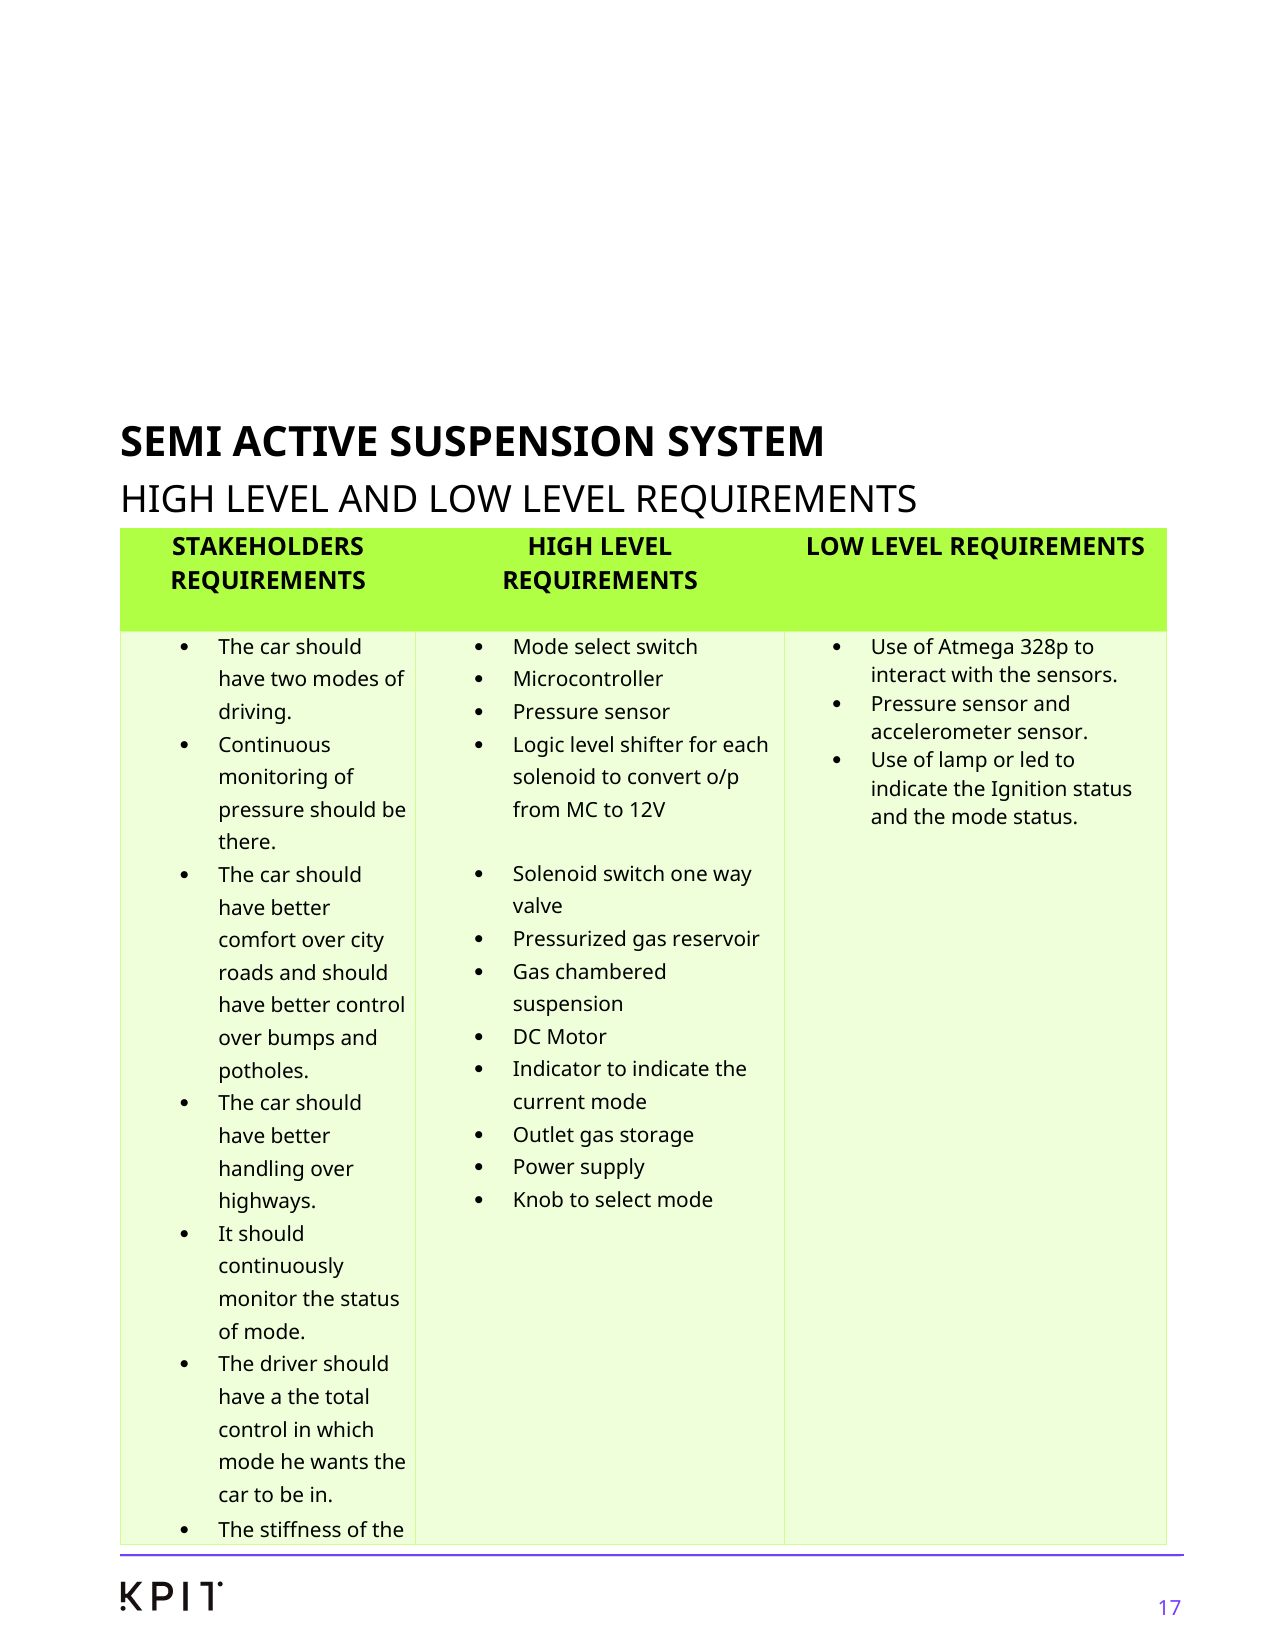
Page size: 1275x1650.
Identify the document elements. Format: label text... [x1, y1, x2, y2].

table_cell [121, 632, 415, 1544]
table_header STAKEHOLDERS REQUIREMENTS [121, 529, 415, 631]
table_header HIGH LEVEL REQUIREMENTS [416, 529, 784, 631]
subtitle SEMI ACTIVE SUSPENSION SYSTEM [120, 411, 1181, 468]
table_header LOW LEVEL REQUIREMENTS [785, 529, 1166, 631]
subtitle HIGH LEVEL AND LOW LEVEL REQUIREMENTS [120, 472, 1181, 523]
table_cell [416, 632, 784, 1544]
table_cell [785, 632, 1166, 1544]
picture [96, 1561, 247, 1632]
